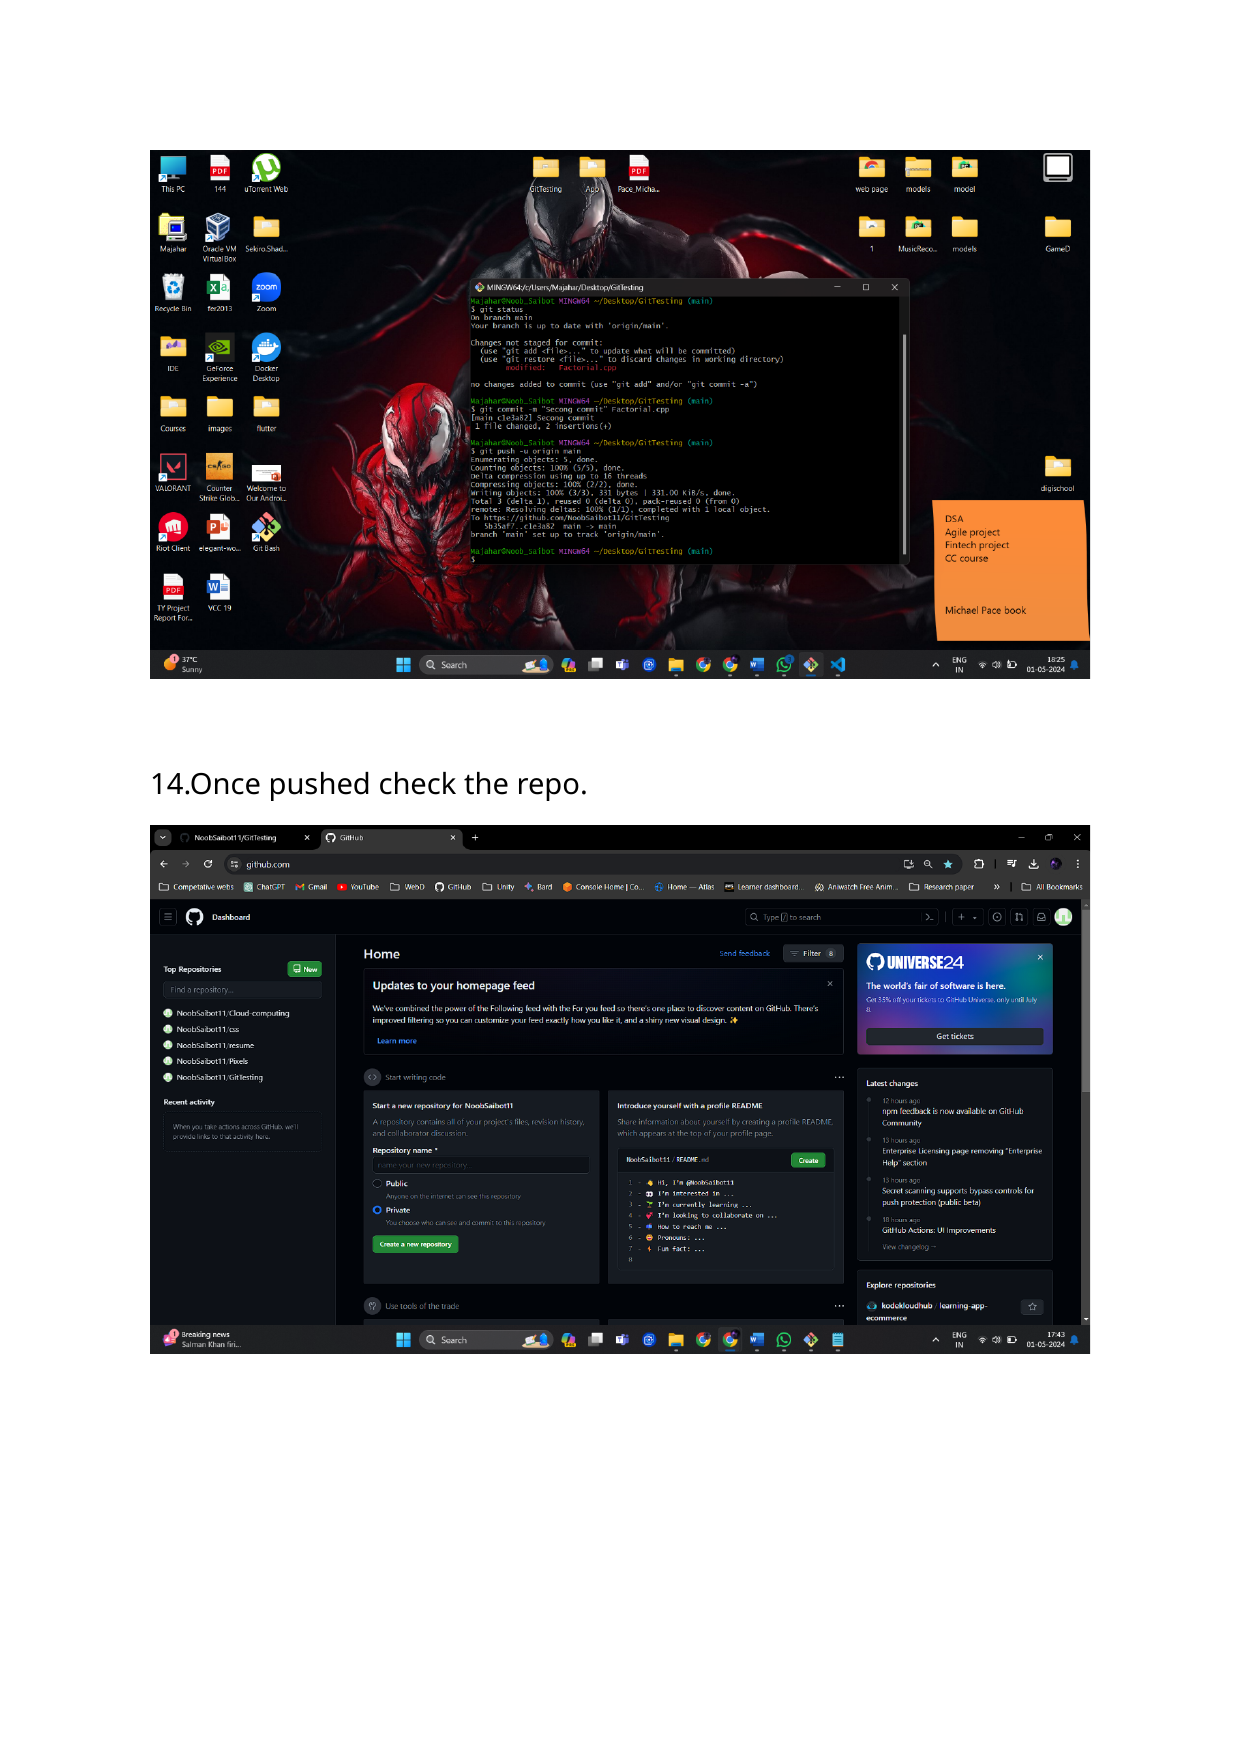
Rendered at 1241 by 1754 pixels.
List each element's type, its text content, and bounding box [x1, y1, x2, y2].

picture [150, 825, 1091, 1354]
text 14.Once pushed check the repo. [150, 763, 1090, 803]
picture [150, 150, 1091, 679]
